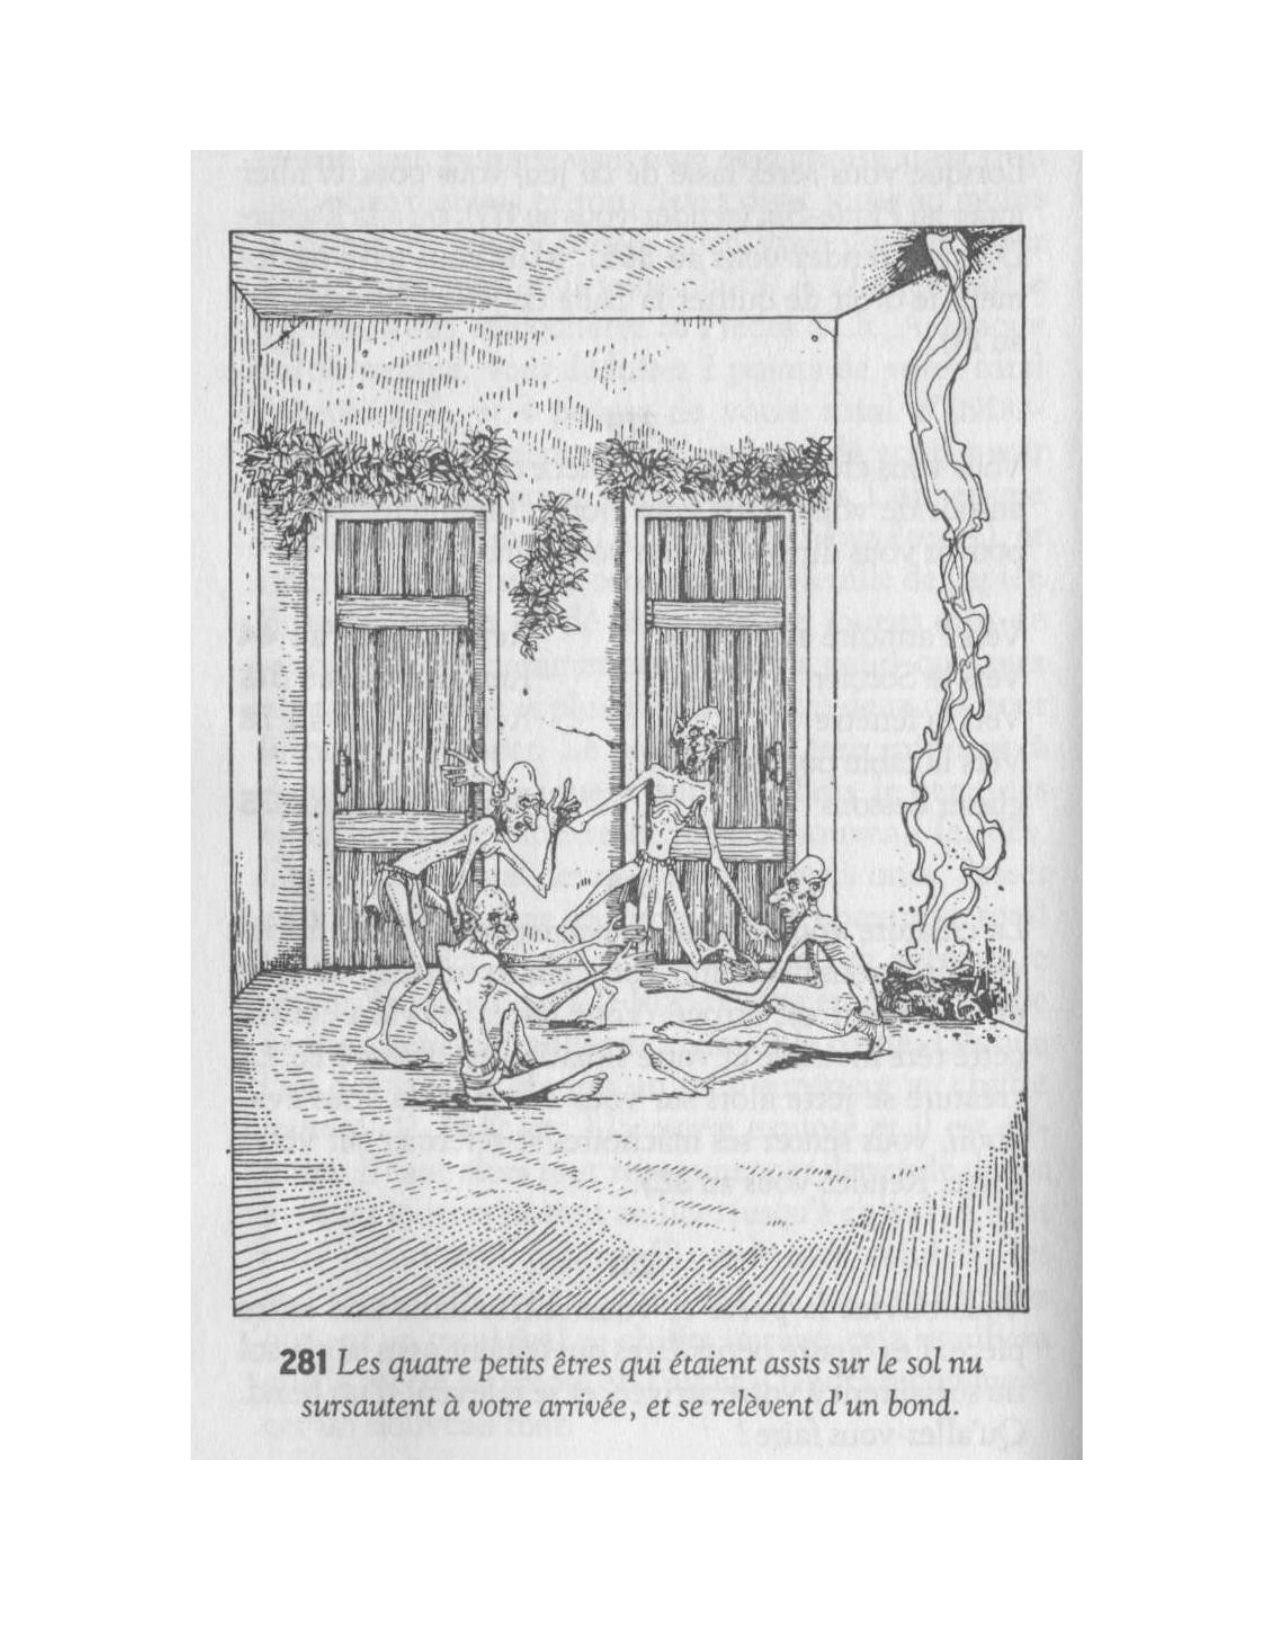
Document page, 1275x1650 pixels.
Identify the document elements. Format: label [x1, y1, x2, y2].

picture [190, 150, 1083, 1460]
